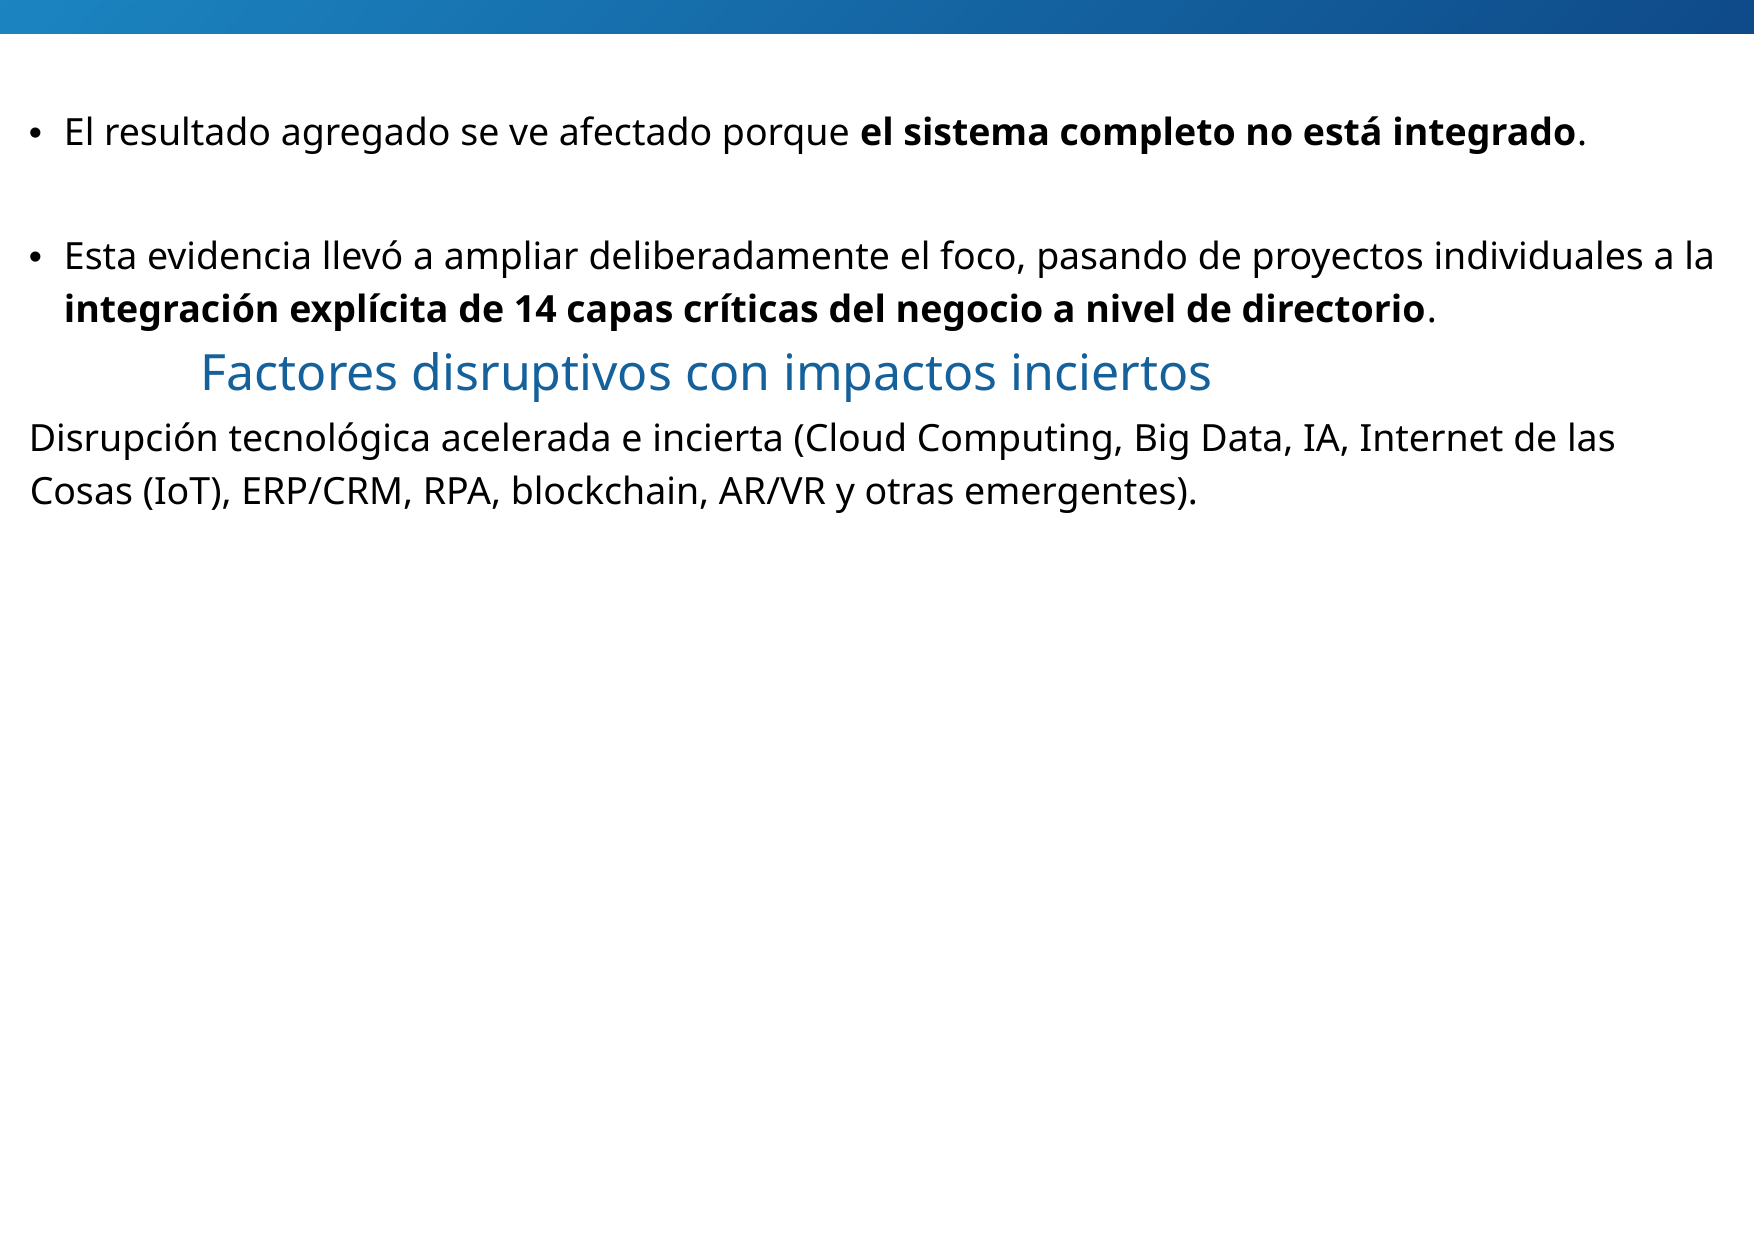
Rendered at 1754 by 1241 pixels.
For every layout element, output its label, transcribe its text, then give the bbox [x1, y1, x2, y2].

list Esta evidencia llevó a ampliar deliberadamente el foco, pasando de proyectos individuales a la integración explícita de 14 capas críticas del negocio a nivel de directorio. [28, 229, 1716, 333]
list El resultado agregado se ve afectado porque el sistema completo no está integrado. [28, 105, 1716, 156]
picture [0, 0, 1754, 34]
text Disrupción tecnológica acelerada e incierta (Cloud Computing, Big Data, IA, Internet de las Cosas (IoT), ERP/CRM, RPA, blockchain, AR/VR y otras emergentes). [28, 411, 1729, 516]
subtitle Factores disruptivos con impactos inciertos [201, 337, 1729, 405]
